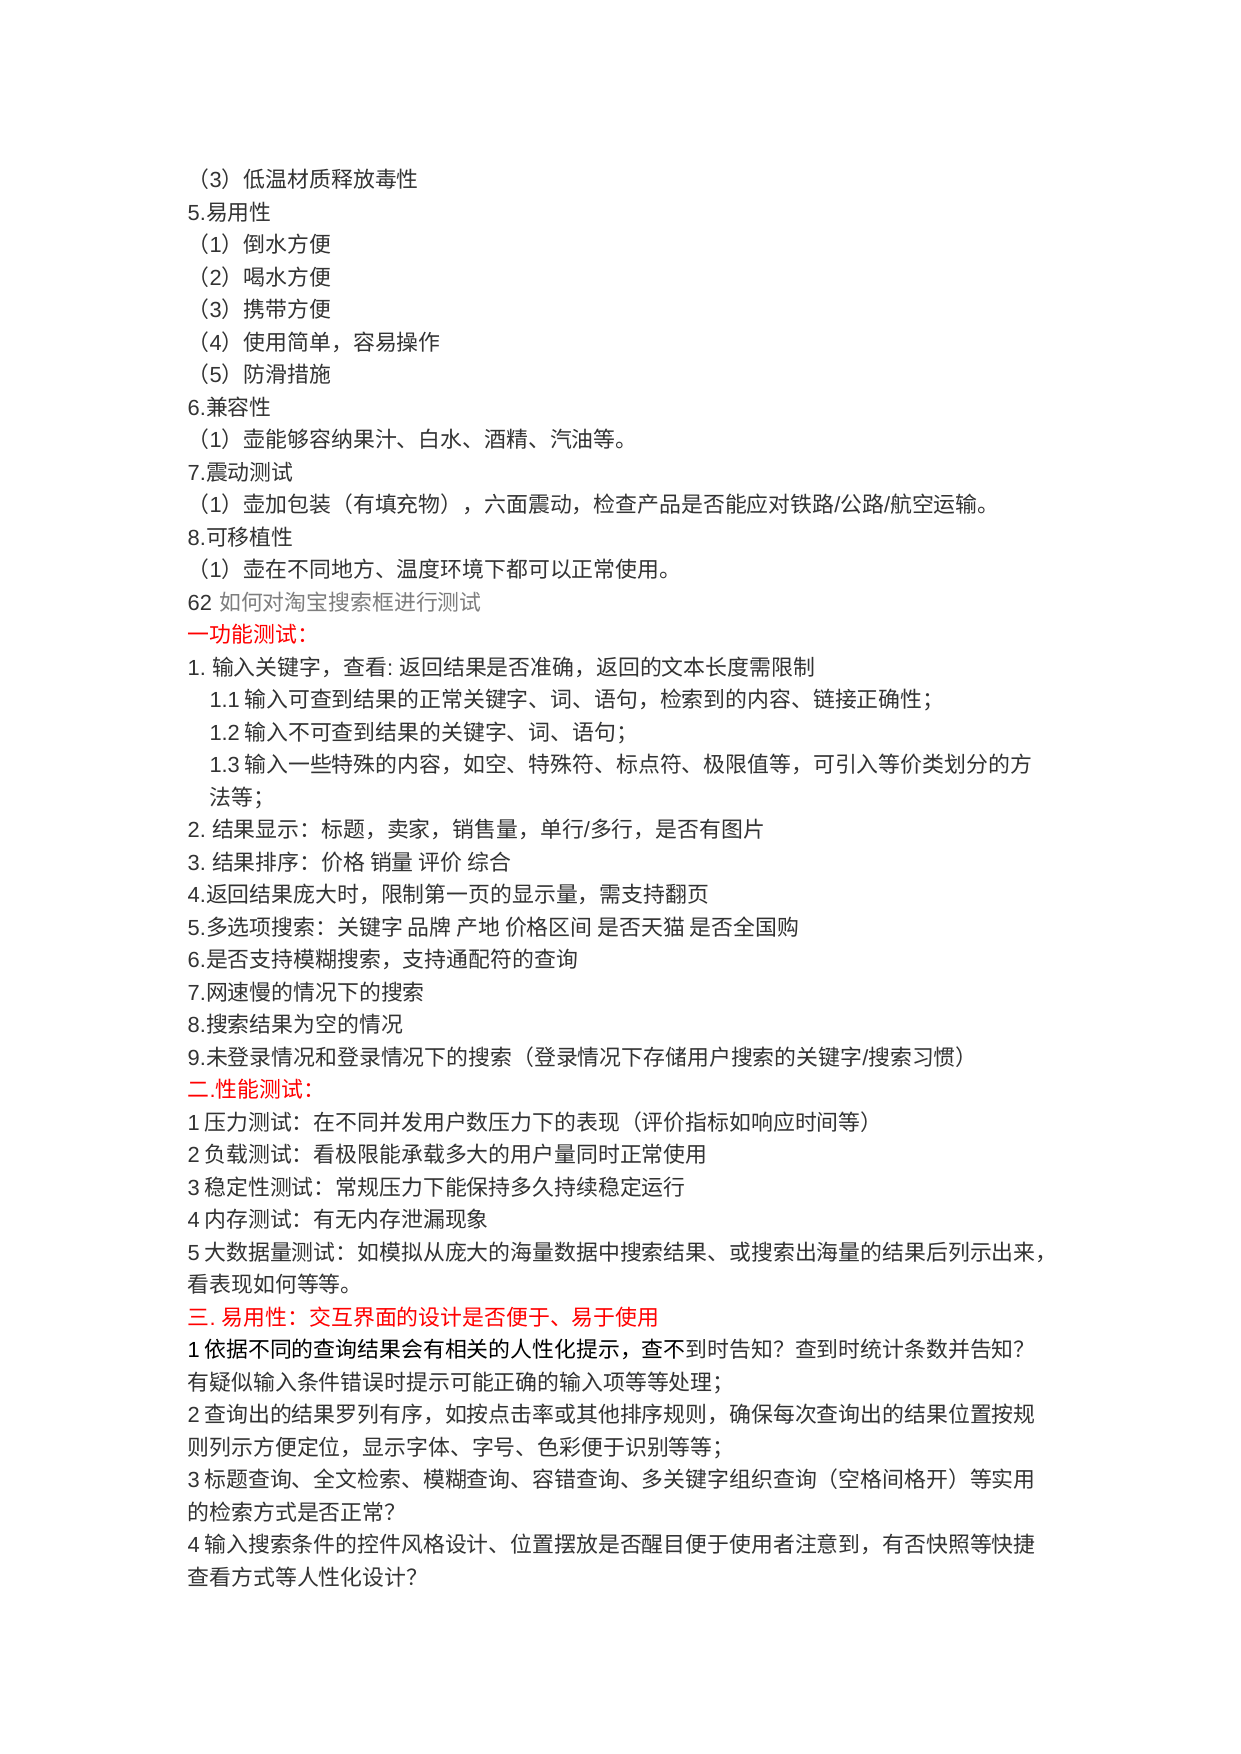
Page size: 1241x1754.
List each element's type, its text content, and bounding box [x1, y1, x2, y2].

text 2. 结果显示：标题，卖家，销售量，单行/多行，是否有图片 [187, 812, 1053, 844]
text 一功能测试： [187, 617, 1053, 649]
text 1压力测试：在不同并发用户数压力下的表现（评价指标如响应时间等） [187, 1104, 1053, 1137]
text 三. 易用性：交互界面的设计是否便于、易于使用 [187, 1299, 1053, 1332]
text 3. 结果排序：价格 销量 评价 综合 [187, 844, 1053, 877]
text 1.1输入可查到结果的正常关键字、词、语句，检索到的内容、链接正确性； [209, 682, 1053, 714]
text 8.搜索结果为空的情况 [187, 1007, 1053, 1039]
text （1）倒水方便 [187, 227, 1053, 259]
text （5）防滑措施 [187, 357, 1053, 389]
text 4内存测试：有无内存泄漏现象 [187, 1202, 1053, 1234]
text （2）喝水方便 [187, 259, 1053, 292]
text 1.2输入不可查到结果的关键字、词、语句； [209, 714, 1053, 747]
text 3稳定性测试：常规压力下能保持多久持续稳定运行 [187, 1169, 1053, 1202]
text 8.可移植性 [187, 519, 1053, 552]
text 2查询出的结果罗列有序，如按点击率或其他排序规则，确保每次查询出的结果位置按规则列示方便定位，显示字体、字号、色彩便于识别等等； [187, 1397, 1053, 1462]
text 1依据不同的查询结果会有相关的人性化提示，查不到时告知？查到时统计条数并告知？有疑似输入条件错误时提示可能正确的输入项等等处理； [187, 1332, 1053, 1397]
text 5.多选项搜索：关键字 品牌 产地 价格区间 是否天猫 是否全国购 [187, 909, 1053, 942]
text 6.是否支持模糊搜索，支持通配符的查询 [187, 942, 1053, 974]
text （3）携带方便 [187, 292, 1053, 324]
text 62 如何对淘宝搜索框进行测试 [187, 584, 1053, 617]
text 4.返回结果庞大时，限制第一页的显示量，需支持翻页 [187, 877, 1053, 909]
text 二.性能测试： [187, 1072, 1053, 1104]
text （3）低温材质释放毒性 [187, 162, 1053, 194]
text 7.震动测试 [187, 454, 1053, 487]
text （1）壶能够容纳果汁、白水、酒精、汽油等。 [187, 422, 1053, 454]
text （1）壶加包装（有填充物），六面震动，检查产品是否能应对铁路/公路/航空运输。 [187, 487, 1053, 519]
text 1. 输入关键字，查看: 返回结果是否准确，返回的文本长度需限制 [187, 649, 1053, 682]
text 5.易用性 [187, 194, 1053, 227]
text 3标题查询、全文检索、模糊查询、容错查询、多关键字组织查询（空格间格开）等实用的检索方式是否正常？ [187, 1462, 1053, 1527]
text 2负载测试：看极限能承载多大的用户量同时正常使用 [187, 1137, 1053, 1169]
text 4输入搜索条件的控件风格设计、位置摆放是否醒目便于使用者注意到，有否快照等快捷查看方式等人性化设计？ [187, 1527, 1053, 1592]
text 6.兼容性 [187, 389, 1053, 422]
text （1）壶在不同地方、温度环境下都可以正常使用。 [187, 552, 1053, 584]
text 5大数据量测试：如模拟从庞大的海量数据中搜索结果、或搜索出海量的结果后列示出来，看表现如何等等。 [187, 1234, 1053, 1299]
text 9.未登录情况和登录情况下的搜索（登录情况下存储用户搜索的关键字/搜索习惯） [187, 1039, 1053, 1072]
text 7.网速慢的情况下的搜索 [187, 974, 1053, 1007]
text （4）使用简单，容易操作 [187, 324, 1053, 357]
text 1.3输入一些特殊的内容，如空、特殊符、标点符、极限值等，可引入等价类划分的方法等； [209, 747, 1053, 812]
